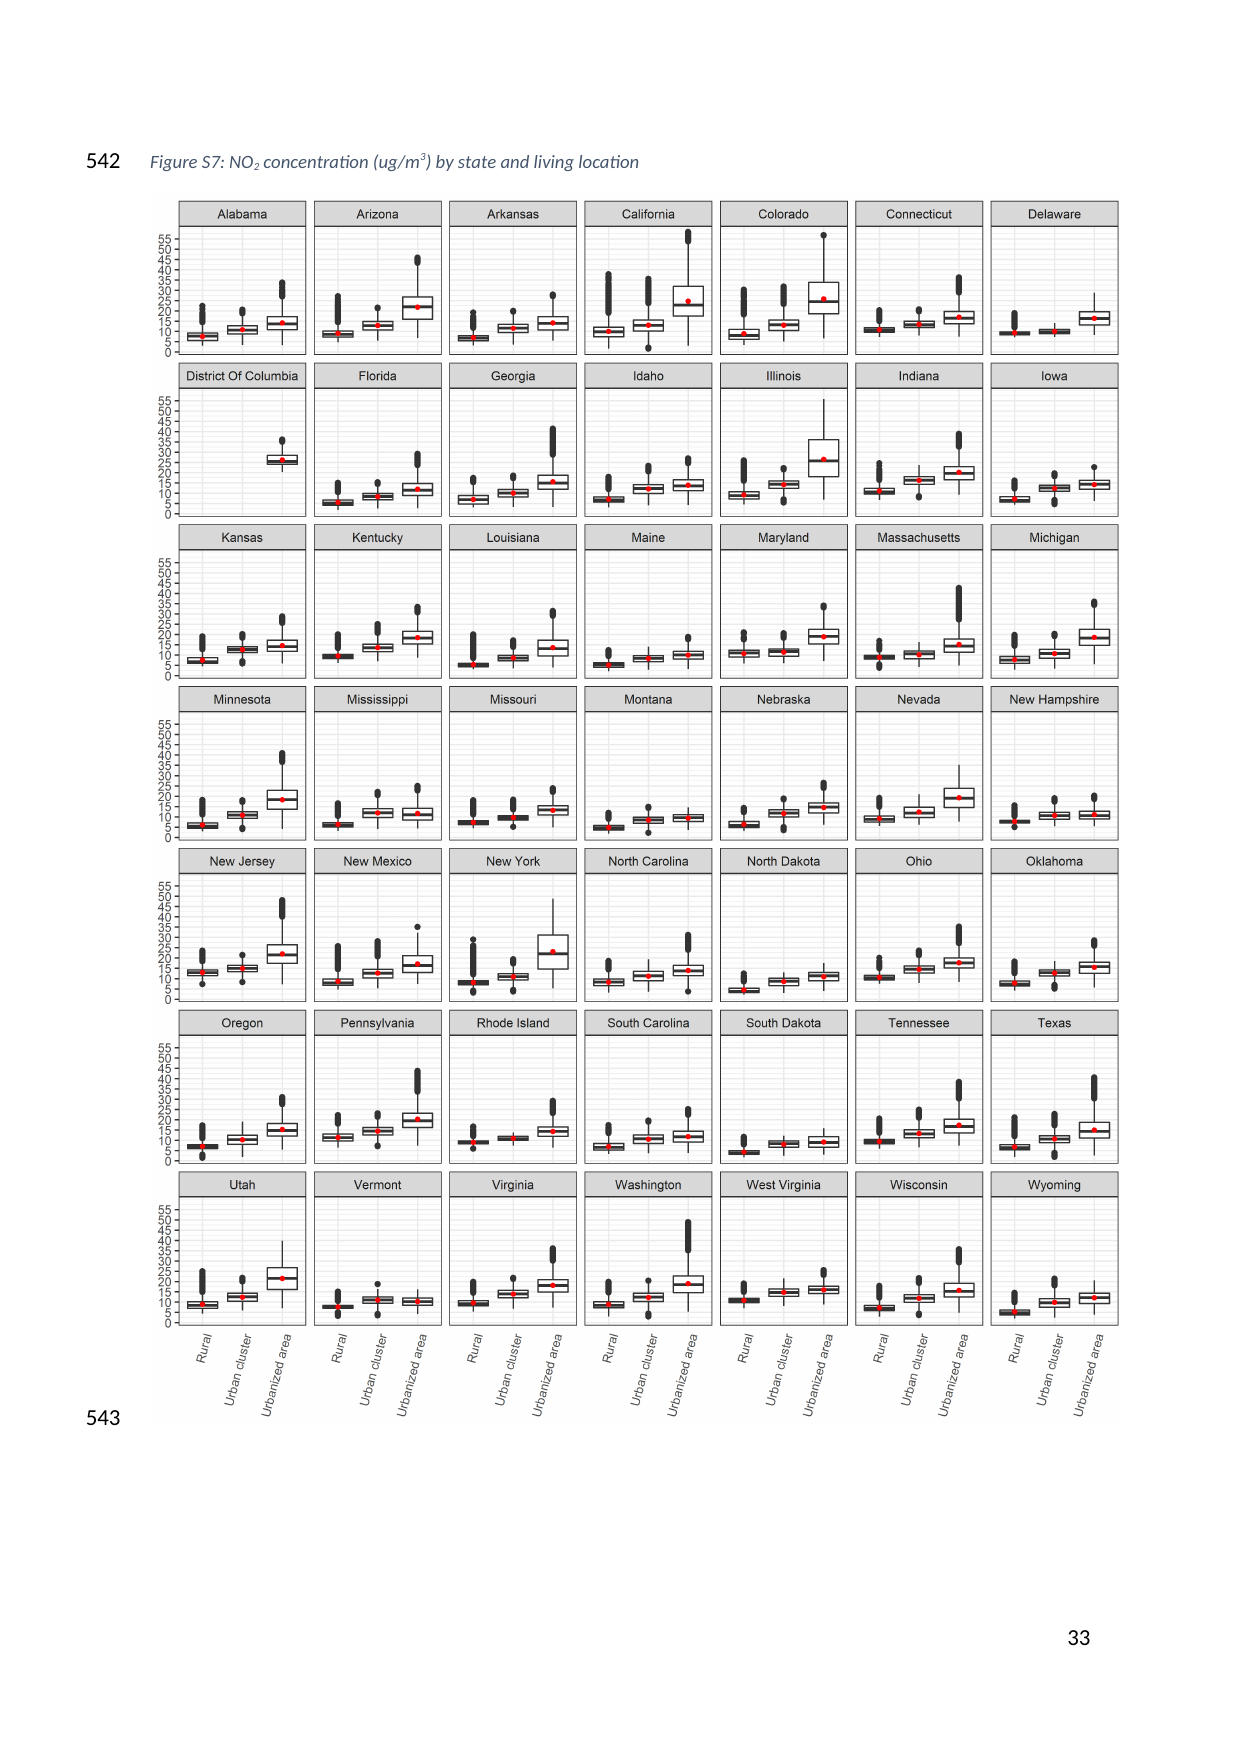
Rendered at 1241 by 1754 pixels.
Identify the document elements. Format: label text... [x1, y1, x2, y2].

text Figure S7: NO2 concentration (ug/m3) by state and living location [150, 150, 1090, 173]
picture [150, 193, 1126, 1426]
